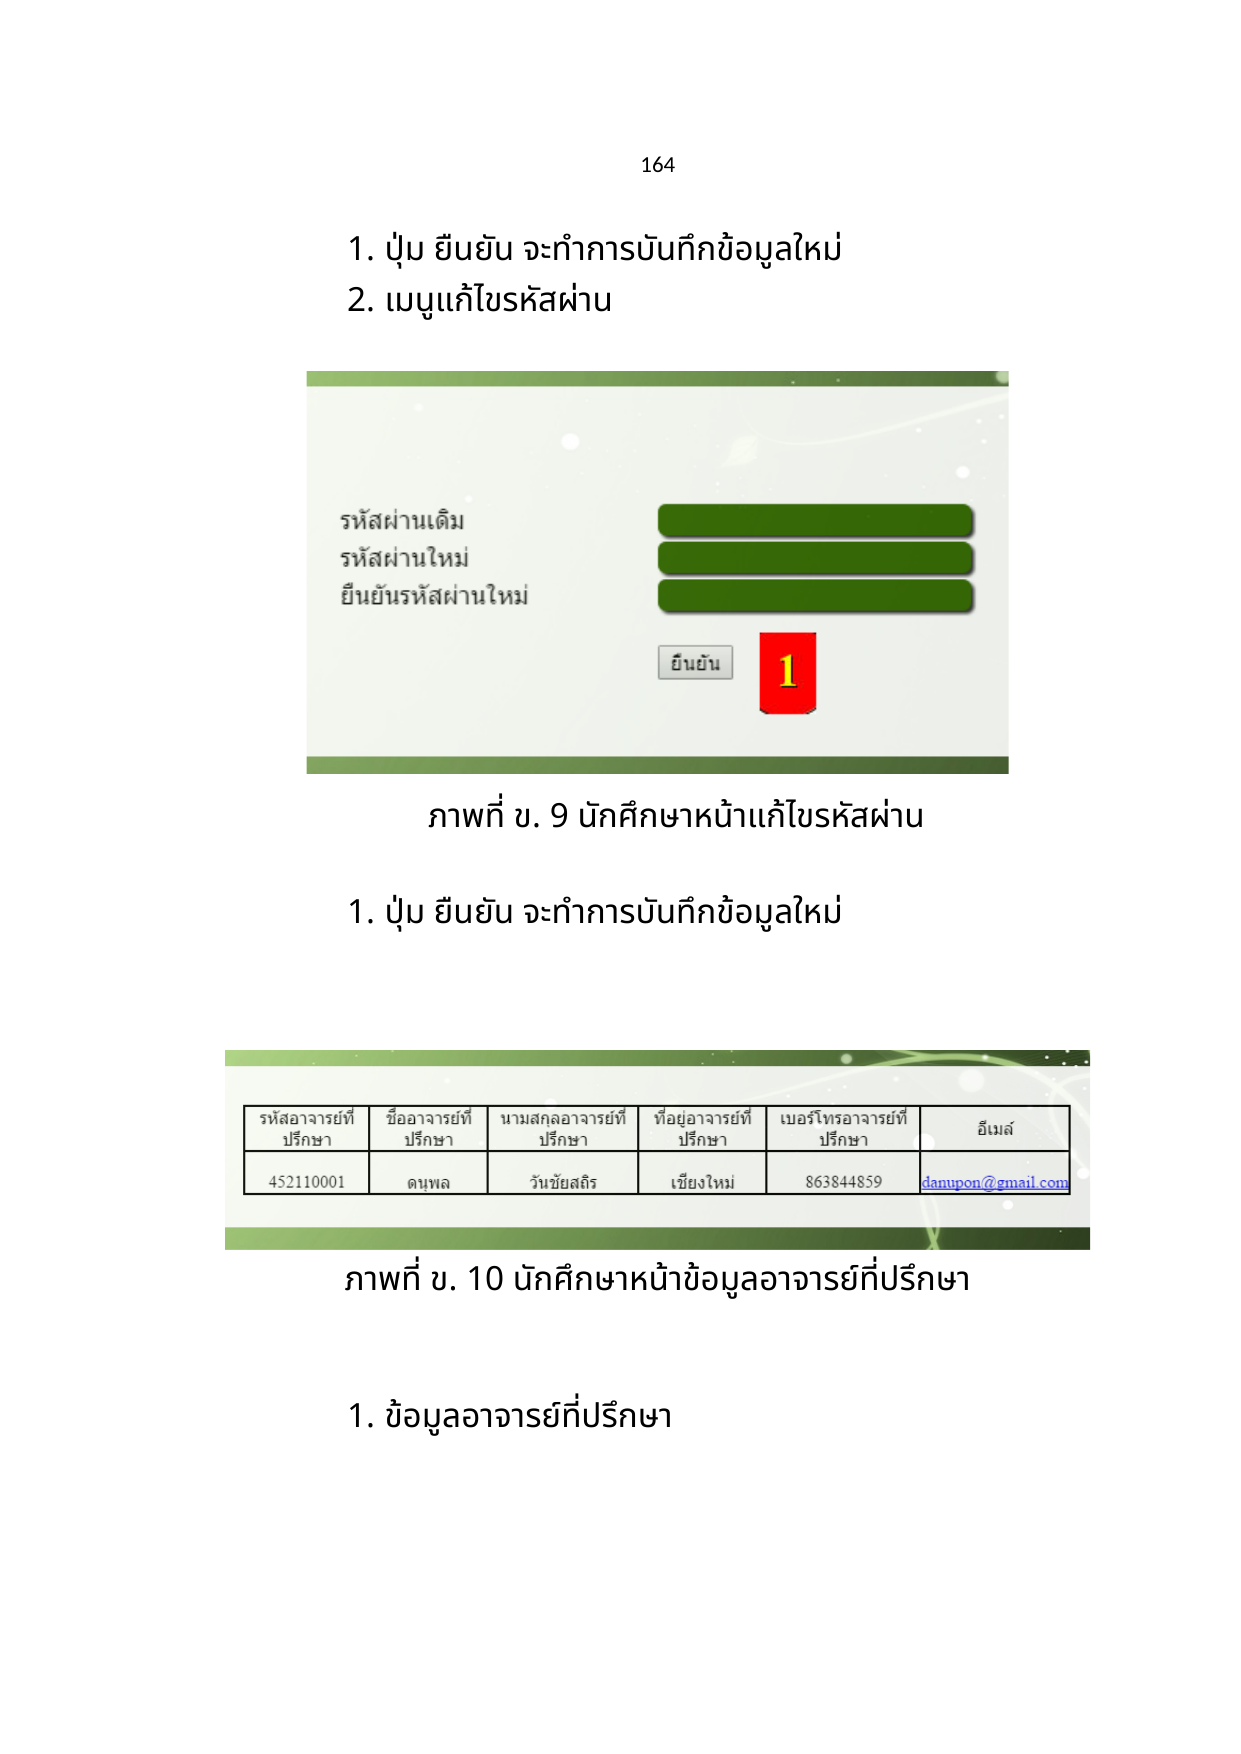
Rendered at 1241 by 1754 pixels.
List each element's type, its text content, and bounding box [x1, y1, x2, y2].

list ข้อมูลอาจารย์ที่ปรึกษา [347, 1391, 1090, 1442]
text ภาพที่ ข. 10 นักศึกษาหน้าข้อมูลอาจารย์ที่ปรึกษา [225, 1251, 1090, 1305]
list เมนูแก้ไขรหัสผ่าน [347, 276, 1090, 326]
list ภาพที่ ข. 9 นักศึกษาหน้าแก้ไขรหัสผ่าน [262, 792, 1090, 843]
picture [306, 371, 1009, 774]
list ปุ่ม ยืนยัน จะทำการบันทึกข้อมูลใหม่ [347, 225, 1090, 276]
list ปุ่ม ยืนยัน จะทำการบันทึกข้อมูลใหม่ [347, 888, 1090, 939]
picture [225, 1050, 1091, 1251]
